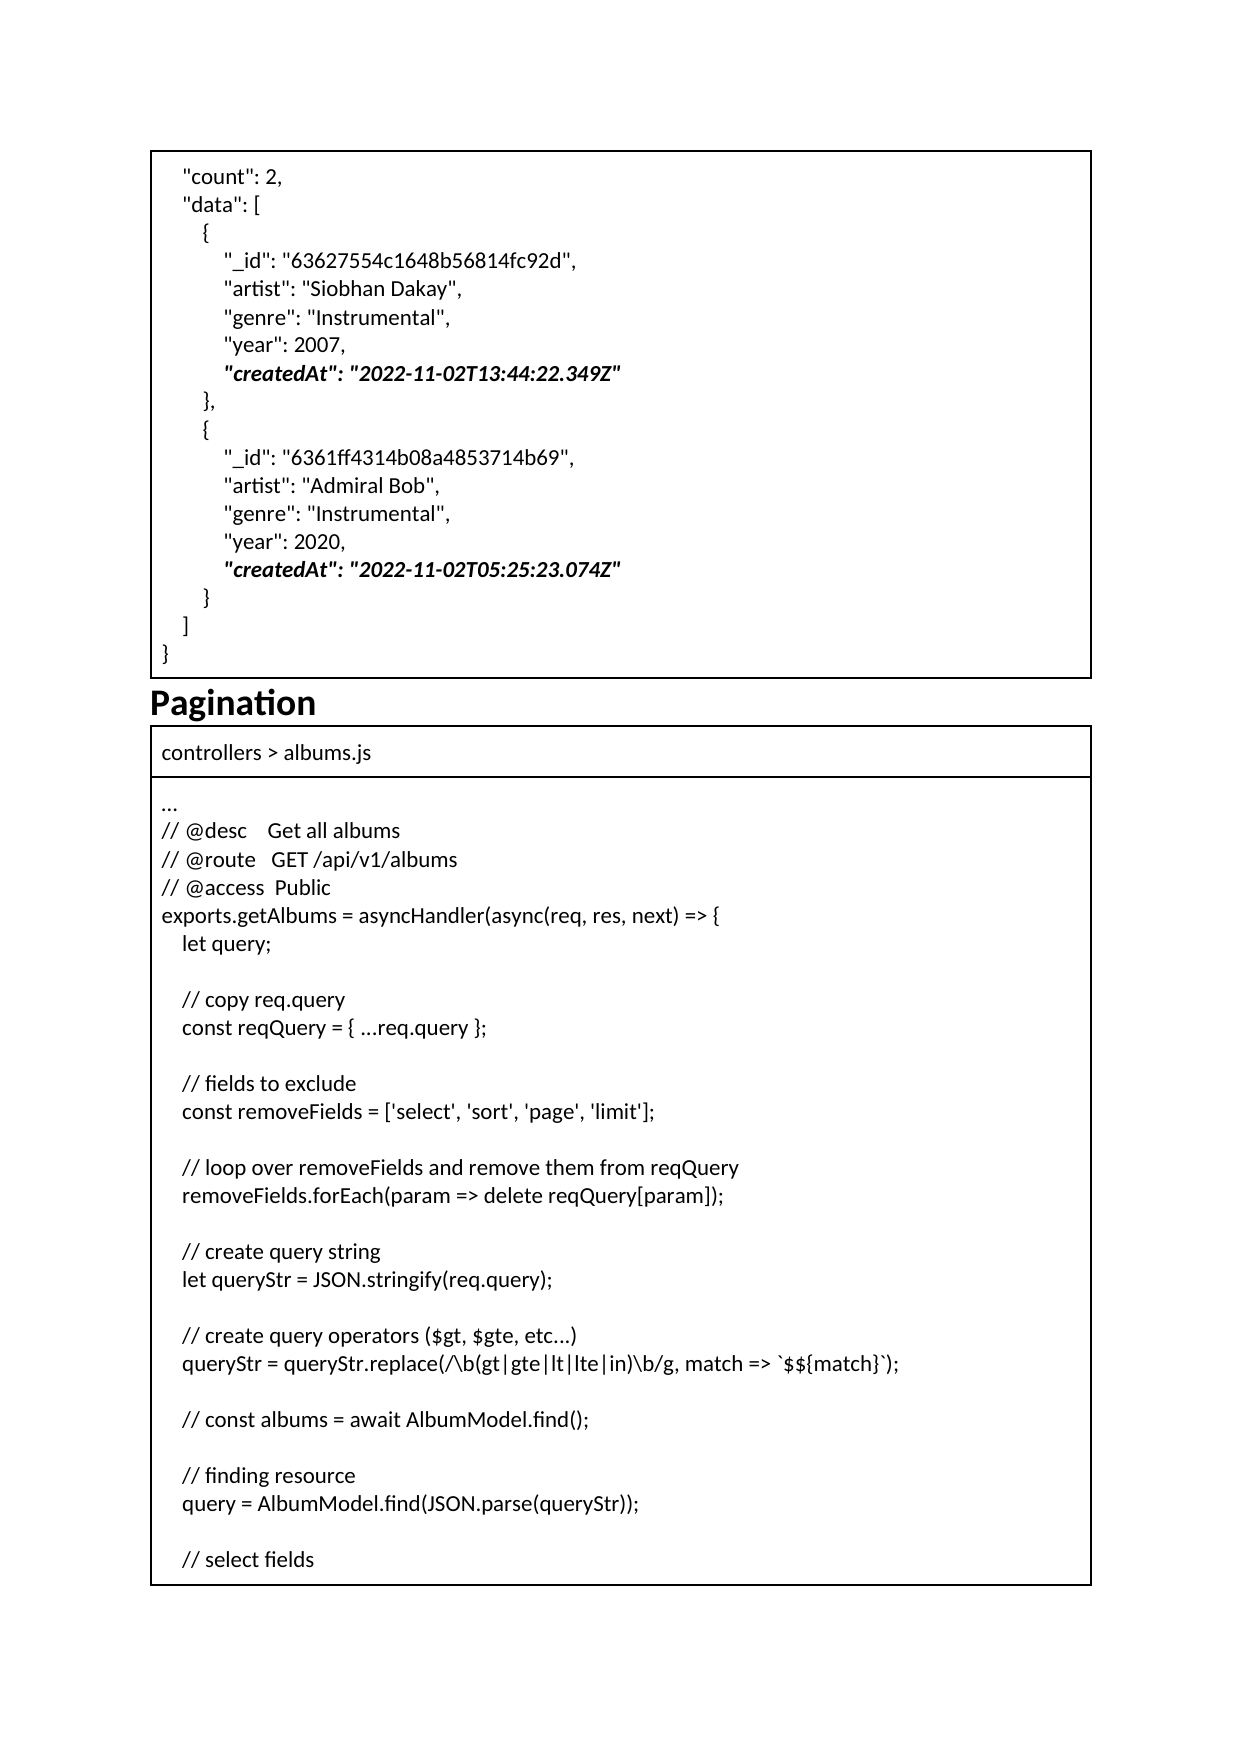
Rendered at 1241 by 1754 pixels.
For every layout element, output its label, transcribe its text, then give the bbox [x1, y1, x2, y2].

table_header controllers > albums.js [152, 727, 1090, 776]
subtitle Pagination [150, 679, 1090, 725]
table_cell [152, 152, 1090, 677]
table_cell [152, 778, 1090, 1584]
